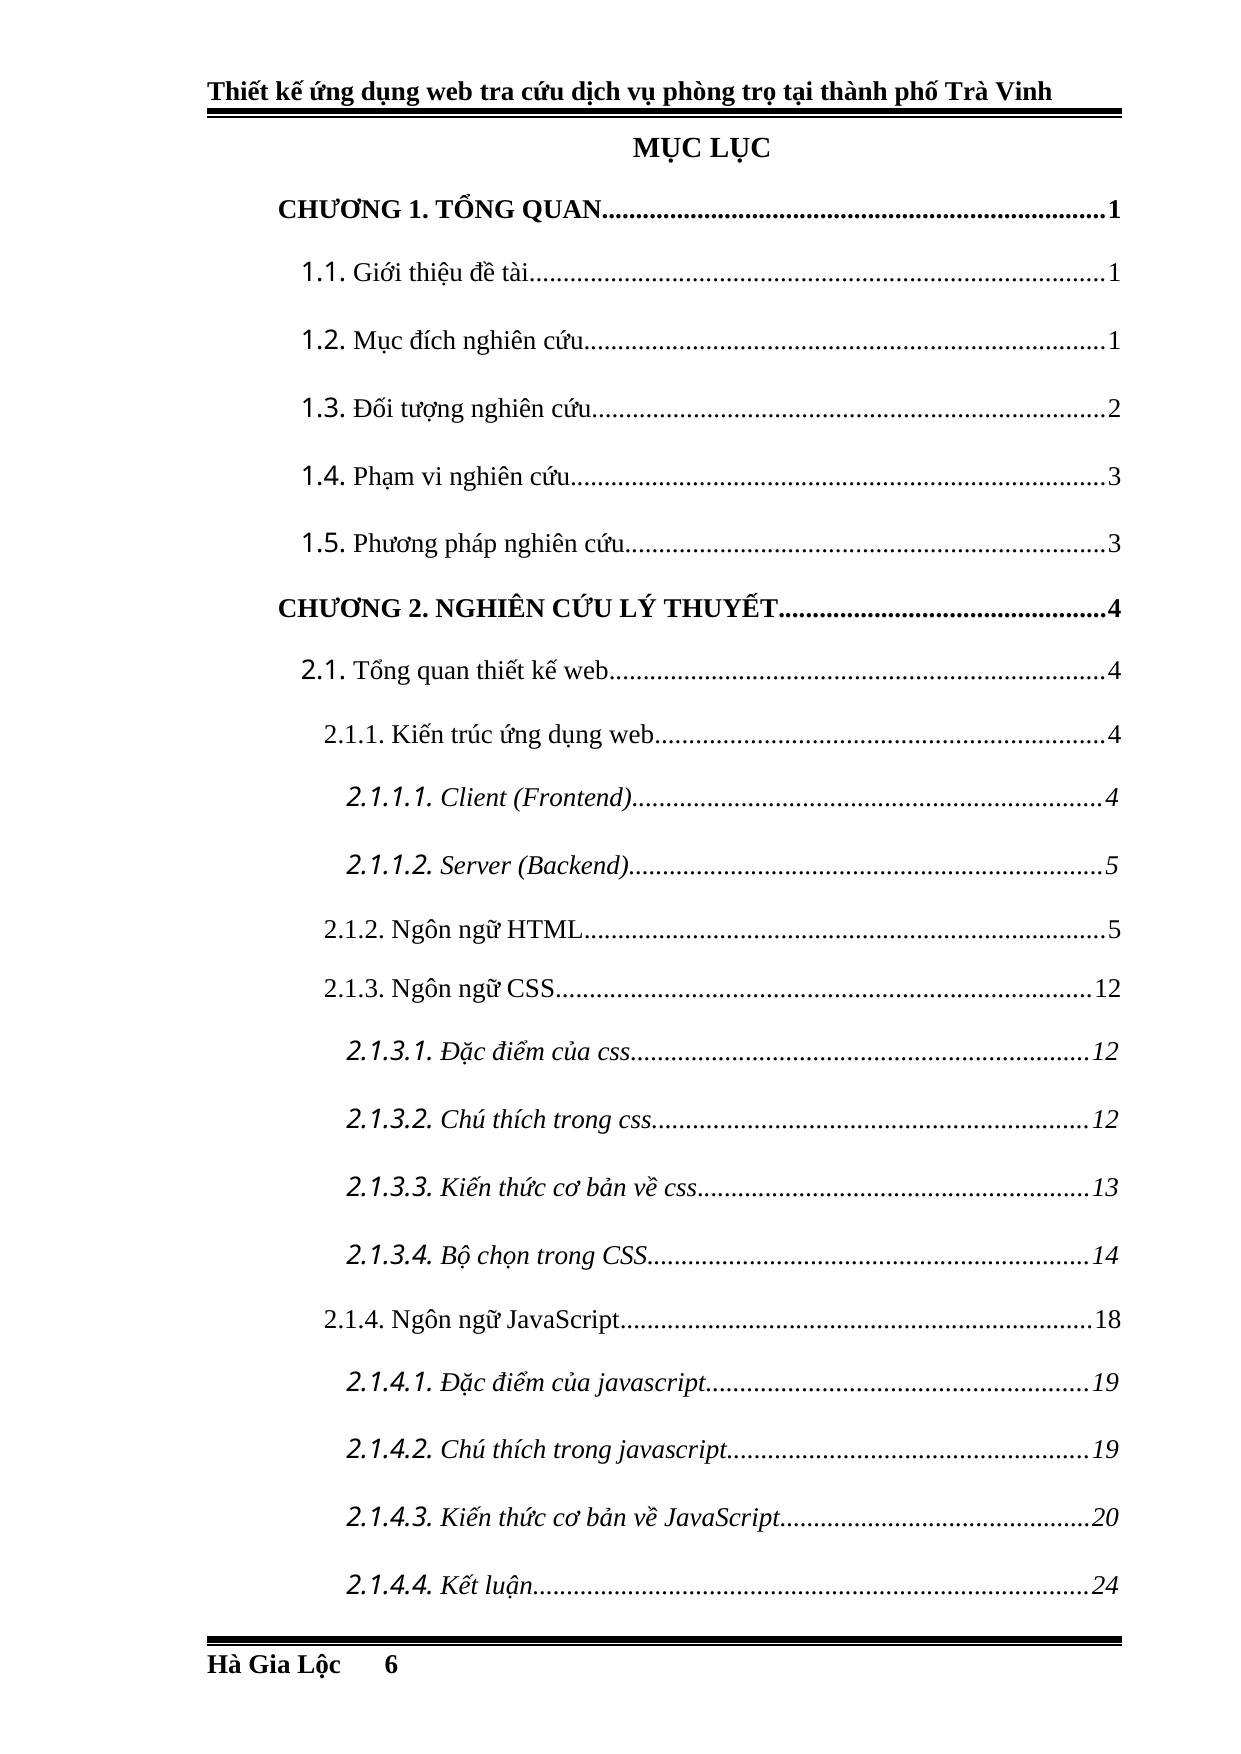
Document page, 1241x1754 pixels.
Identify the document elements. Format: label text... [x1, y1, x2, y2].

text 2.1.3.3. Kiến thức cơ bản về css 13 [275, 1167, 1122, 1204]
text 2.1.2. Ngôn ngữ HTML 5 [253, 913, 1122, 944]
text 2.1.4.2. Chú thích trong javascript 19 [275, 1430, 1122, 1467]
text 2.1.1.2. Server (Backend) 5 [275, 846, 1122, 882]
text 2.1.4. Ngôn ngữ JavaScript 18 [253, 1303, 1122, 1334]
text 2.1.3.1. Đặc điểm của css 12 [275, 1032, 1122, 1069]
text CHƯƠNG 2. NGHIÊN CỨU LÝ THUYẾT 4 [207, 592, 1122, 623]
text 2.1.3. Ngôn ngữ CSS 12 [253, 973, 1122, 1004]
text 2.1.3.4. Bộ chọn trong CSS 14 [275, 1235, 1122, 1272]
text MỤC LỤC [207, 131, 1122, 164]
text 1.5. Phương pháp nghiên cứu 3 [230, 524, 1122, 561]
text 2.1.1. Kiến trúc ứng dụng web 4 [253, 719, 1122, 750]
text 2.1. Tổng quan thiết kế web 4 [230, 651, 1122, 688]
text 1.4. Phạm vi nghiên cứu 3 [230, 456, 1122, 493]
text 2.1.3.2. Chú thích trong css 12 [275, 1099, 1122, 1136]
text CHƯƠNG 1. TỔNG QUAN 1 [207, 193, 1122, 224]
text 2.1.1.1. Client (Frontend) 4 [275, 778, 1122, 815]
text 2.1.4.3. Kiến thức cơ bản về JavaScript 20 [275, 1498, 1122, 1535]
text 1.2. Mục đích nghiên cứu 1 [230, 320, 1122, 357]
text 2.1.4.4. Kết luận 24 [275, 1566, 1122, 1602]
text 1.1. Giới thiệu đề tài 1 [230, 253, 1122, 289]
text 1.3. Đối tượng nghiên cứu 2 [230, 388, 1122, 425]
text 2.1.4.1. Đặc điểm của javascript 19 [275, 1362, 1122, 1399]
